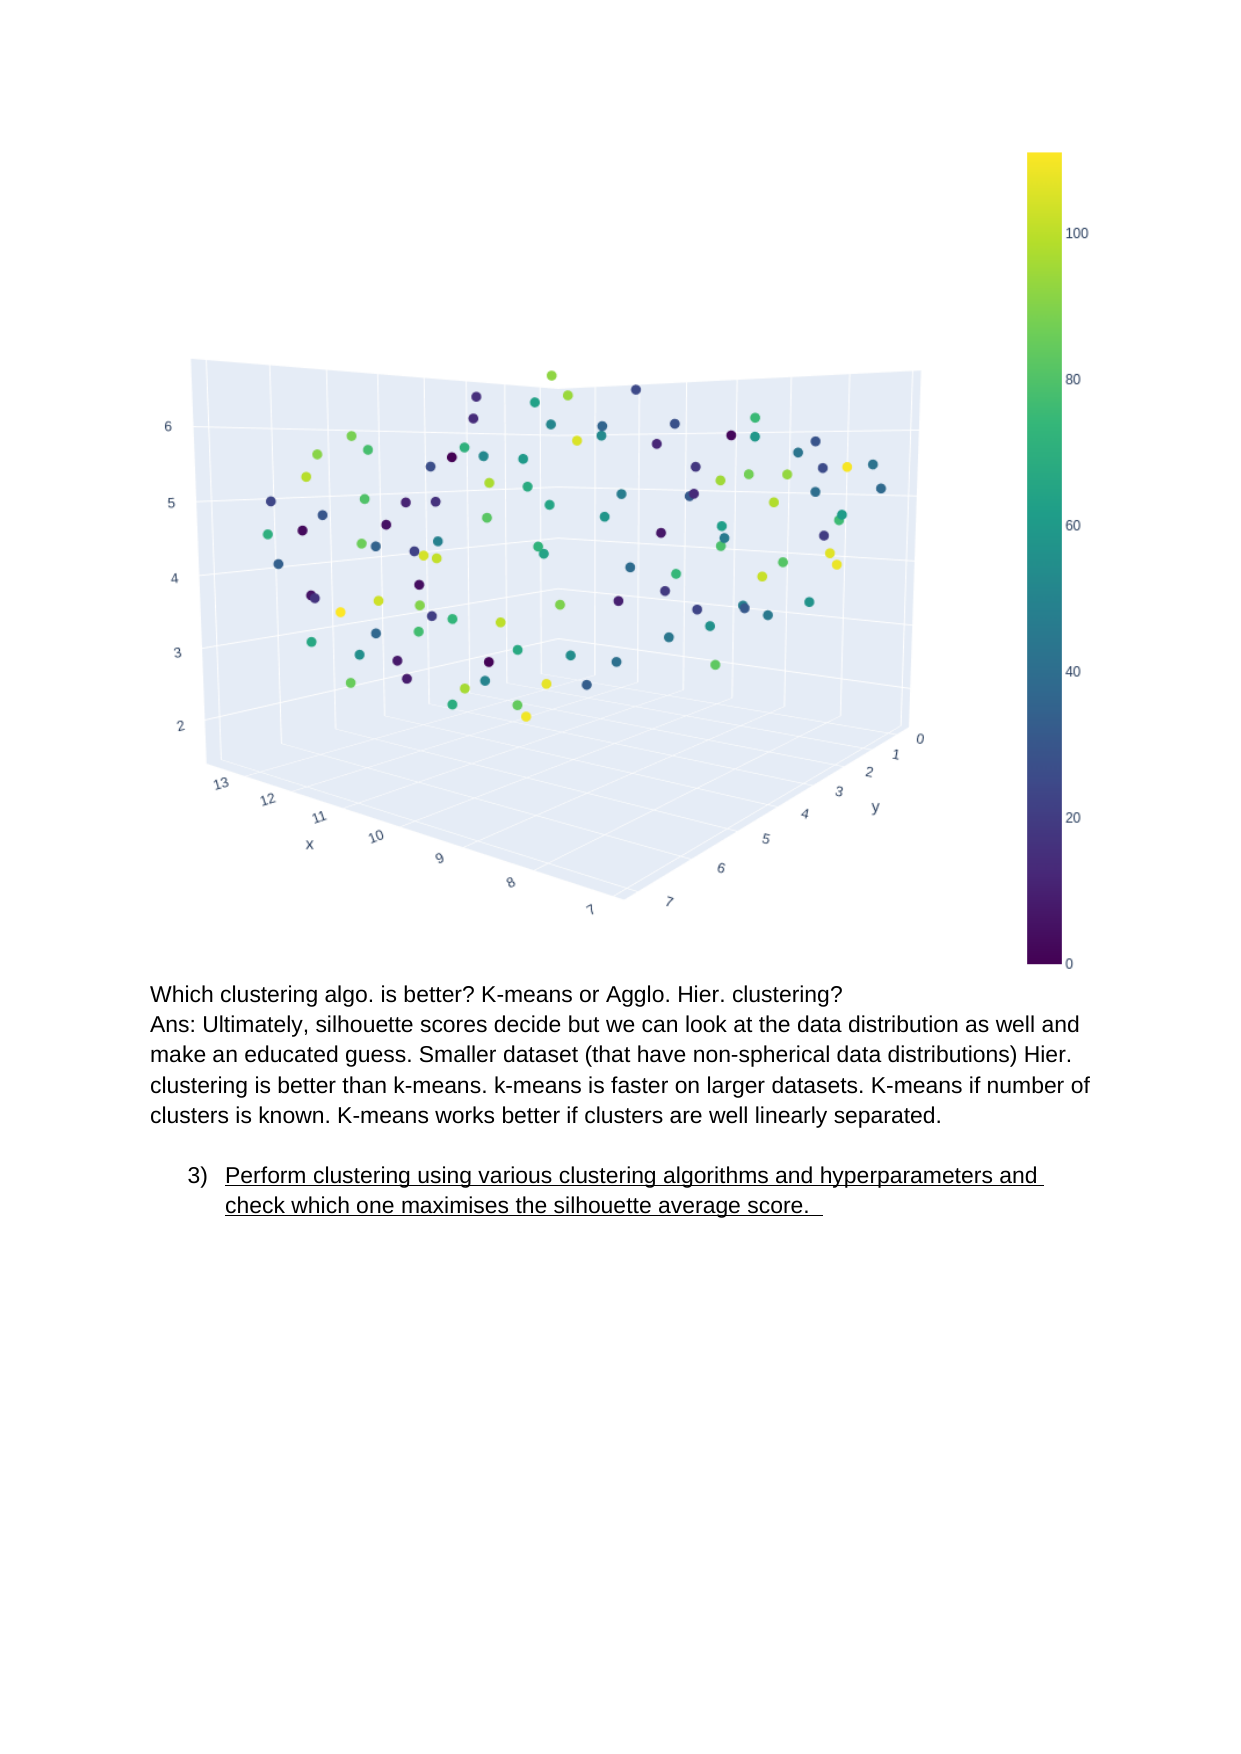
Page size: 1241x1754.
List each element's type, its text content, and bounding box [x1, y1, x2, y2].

text Which clustering algo. is better? K-means or Agglo. Hier. clustering? [150, 981, 1090, 1007]
picture [150, 150, 1091, 977]
list Perform clustering using various clustering algorithms and hyperparameters and check which one maximises the silhouette average score. [187, 1162, 1090, 1219]
text Ans: Ultimately, silhouette scores decide but we can look at the data distribution as well and make an educated guess. Smaller dataset (that have non-spherical data distributions) Hier. clustering is better than k-means. k-means is faster on larger datasets. K-means if number of clusters is known. K-means works better if clusters are well linearly separated. [150, 1011, 1090, 1128]
